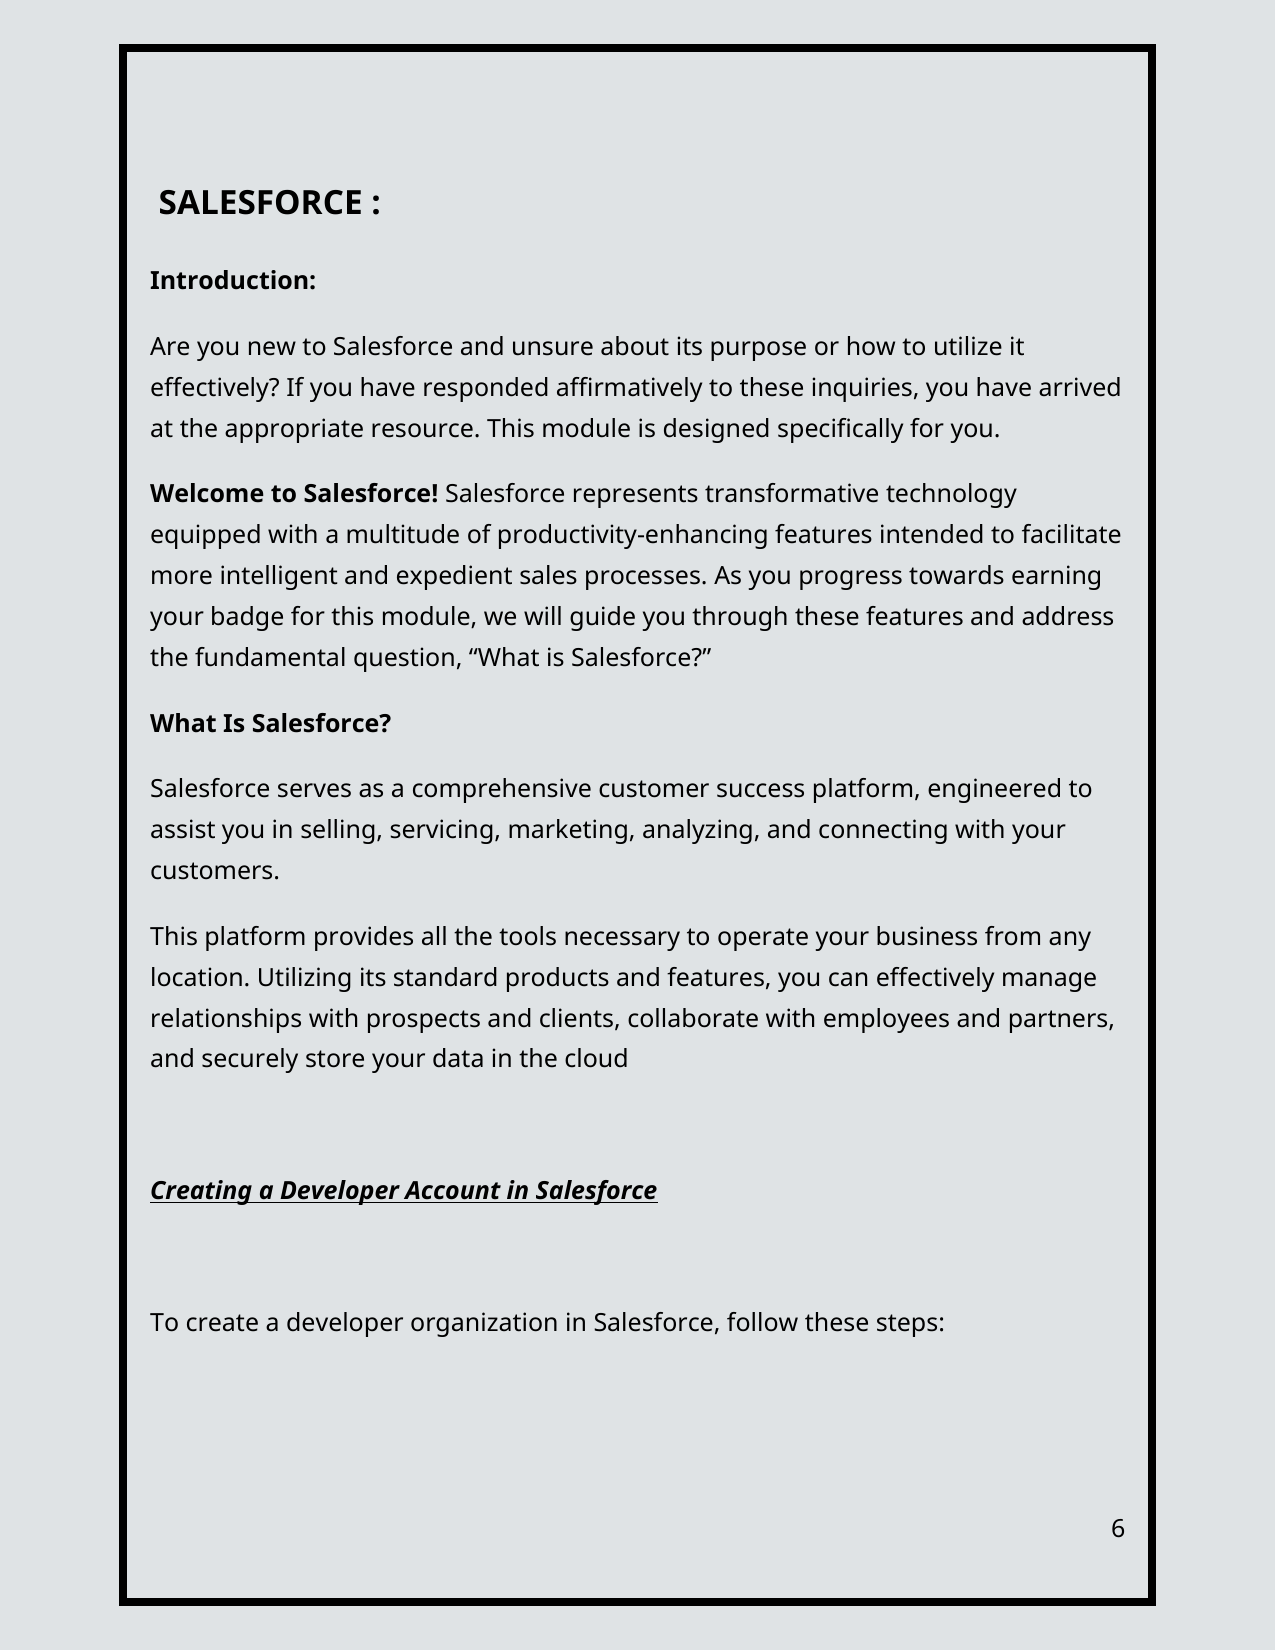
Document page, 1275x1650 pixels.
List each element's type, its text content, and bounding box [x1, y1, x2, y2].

text Are you new to Salesforce and unsure about its purpose or how to utilize it effectively? If you have responded affirmatively to these inquiries, you have arrived at the appropriate resource. This module is designed specifically for you. [150, 329, 1125, 444]
text Creating a Developer Account in Salesforce [150, 1173, 1125, 1207]
text What Is Salesforce? [150, 705, 1125, 739]
text Salesforce serves as a comprehensive customer success platform, engineered to assist you in selling, servicing, marketing, analyzing, and connecting with your customers. [150, 771, 1125, 887]
text To create a developer organization in Salesforce, follow these steps: [150, 1304, 1125, 1338]
text Welcome to Salesforce! Salesforce represents transformative technology equipped with a multitude of productivity-enhancing features intended to facilitate more intelligent and expedient sales processes. As you progress towards earning your badge for this module, we will guide you through these features and address the fundamental question, “What is Salesforce?” [150, 476, 1125, 673]
text This platform provides all the tools necessary to operate your business from any location. Utilizing its standard products and features, you can effectively manage relationships with prospects and clients, collaborate with employees and partners, and securely store your data in the cloud [150, 919, 1125, 1075]
text Introduction: [150, 263, 1125, 297]
subtitle SALESFORCE : [150, 179, 1125, 224]
